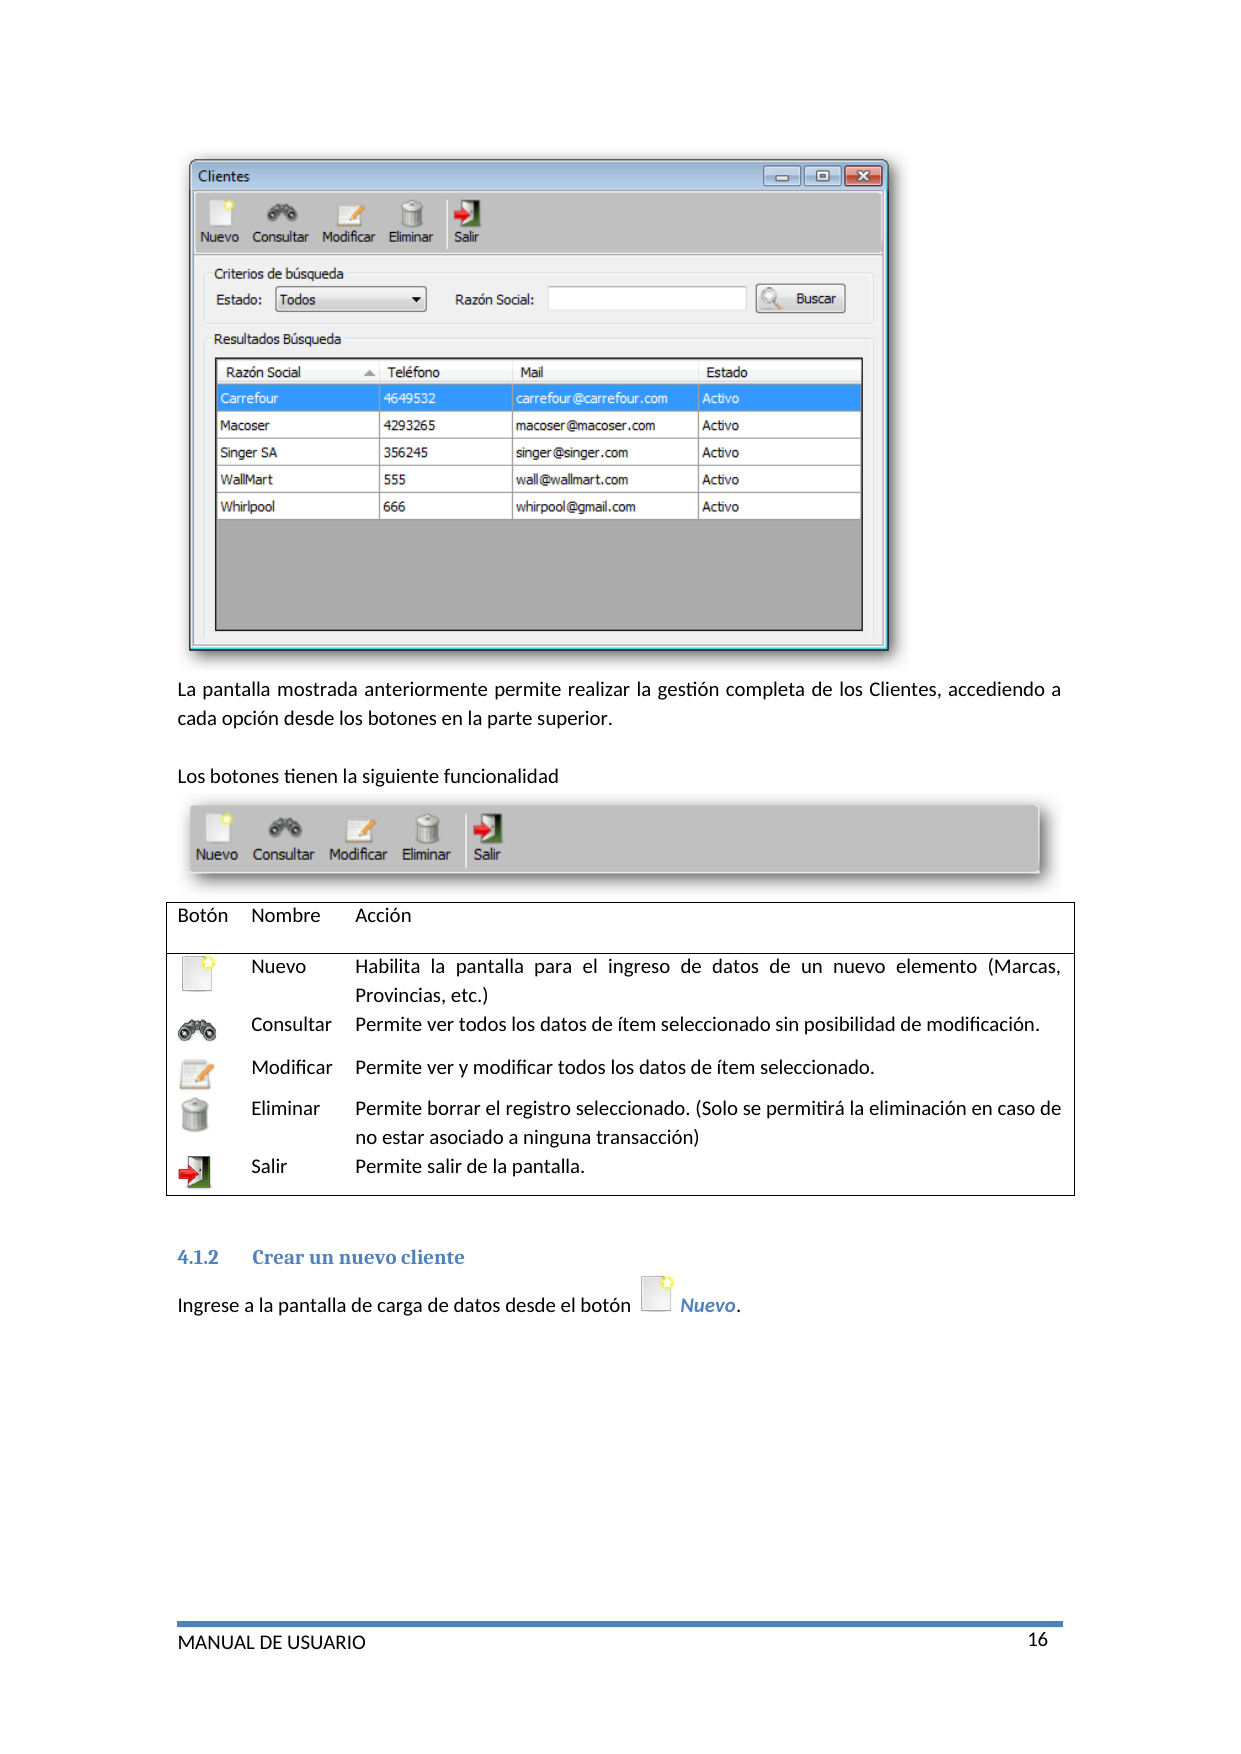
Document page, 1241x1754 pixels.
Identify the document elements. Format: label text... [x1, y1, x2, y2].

table_cell Modificar [240, 1054, 344, 1095]
text Ingrese a la pantalla de carga de datos desde el botón Nuevo. [177, 1273, 1063, 1317]
picture [177, 1153, 215, 1191]
picture [177, 1054, 215, 1092]
picture [177, 953, 217, 993]
table_cell Permite borrar el registro seleccionado. (Solo se permitirá la eliminación en caso de no estar asociado a ninguna transacción) [344, 1095, 1074, 1153]
table_header Botón [167, 903, 240, 952]
table_cell [167, 1054, 240, 1095]
table_cell [167, 1095, 240, 1153]
table_cell Permite ver todos los datos de ítem seleccionado sin posibilidad de modificación. [344, 1012, 1074, 1054]
text La pantalla mostrada anteriormente permite realizar la gestión completa de los Clientes, accediendo a cada opción desde los botones en la parte superior. [177, 676, 1063, 731]
picture [177, 792, 1063, 898]
table_cell [167, 1012, 240, 1054]
picture [177, 1011, 217, 1051]
table_cell Eliminar [240, 1095, 344, 1153]
table_cell Salir [240, 1154, 344, 1194]
picture [177, 1095, 215, 1133]
table_cell [167, 1154, 240, 1194]
picture [177, 147, 910, 673]
table_header Nombre [240, 903, 344, 952]
table_header Acción [344, 903, 1074, 952]
table_cell [167, 954, 240, 1012]
table_cell Consultar [240, 1012, 344, 1054]
picture [636, 1273, 676, 1313]
text Los botones tienen la siguiente funcionalidad [177, 764, 1063, 789]
table_cell Nuevo [240, 954, 344, 1012]
subtitle Crear un nuevo cliente [177, 1246, 1063, 1269]
table_cell Permite salir de la pantalla. [344, 1154, 1074, 1194]
table_cell Habilita la pantalla para el ingreso de datos de un nuevo elemento (Marcas, Provincias, etc.) [344, 954, 1074, 1012]
table_cell Permite ver y modificar todos los datos de ítem seleccionado. [344, 1054, 1074, 1095]
